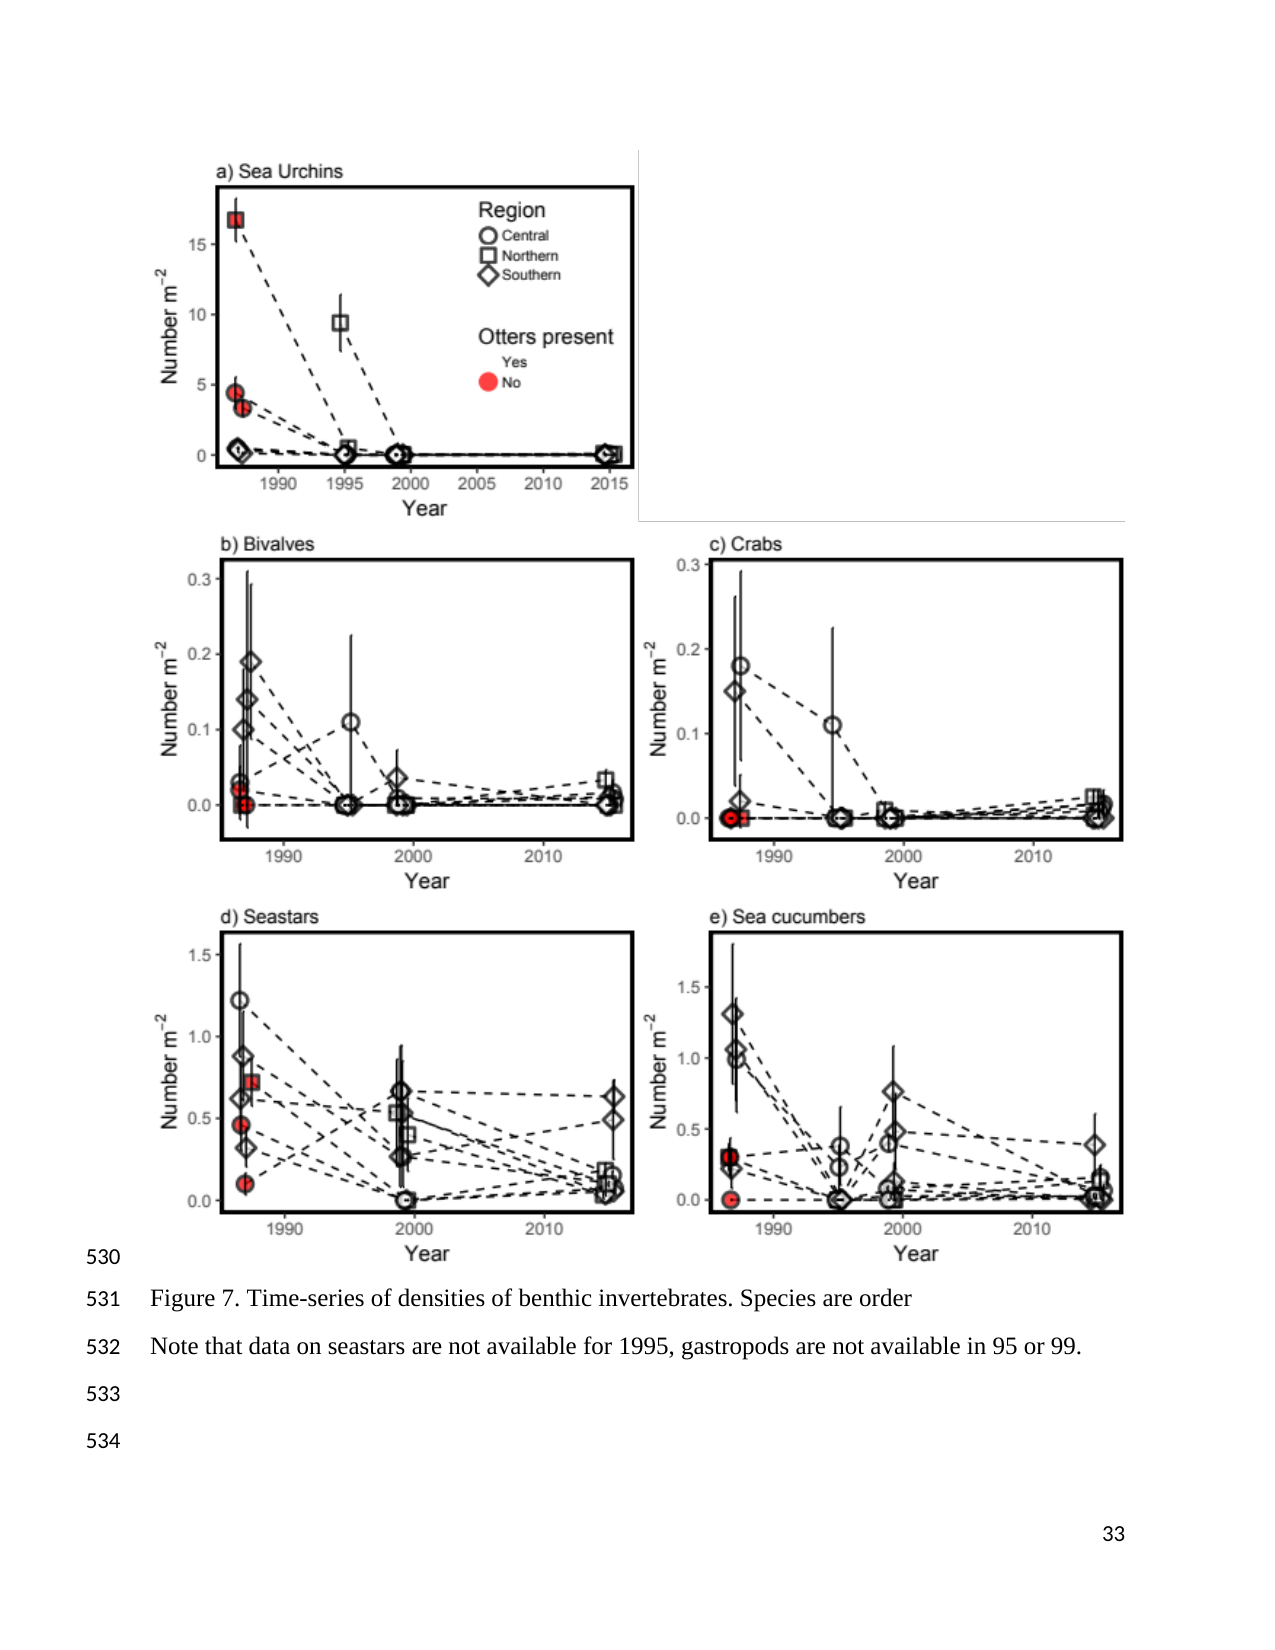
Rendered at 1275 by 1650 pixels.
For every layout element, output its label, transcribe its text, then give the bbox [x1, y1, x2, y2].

text Figure 7. Time-series of densities of benthic invertebrates. Species are order [150, 1283, 1125, 1312]
text Note that data on seastars are not available for 1995, gastropods are not available in 95 or 99. [150, 1331, 1125, 1359]
